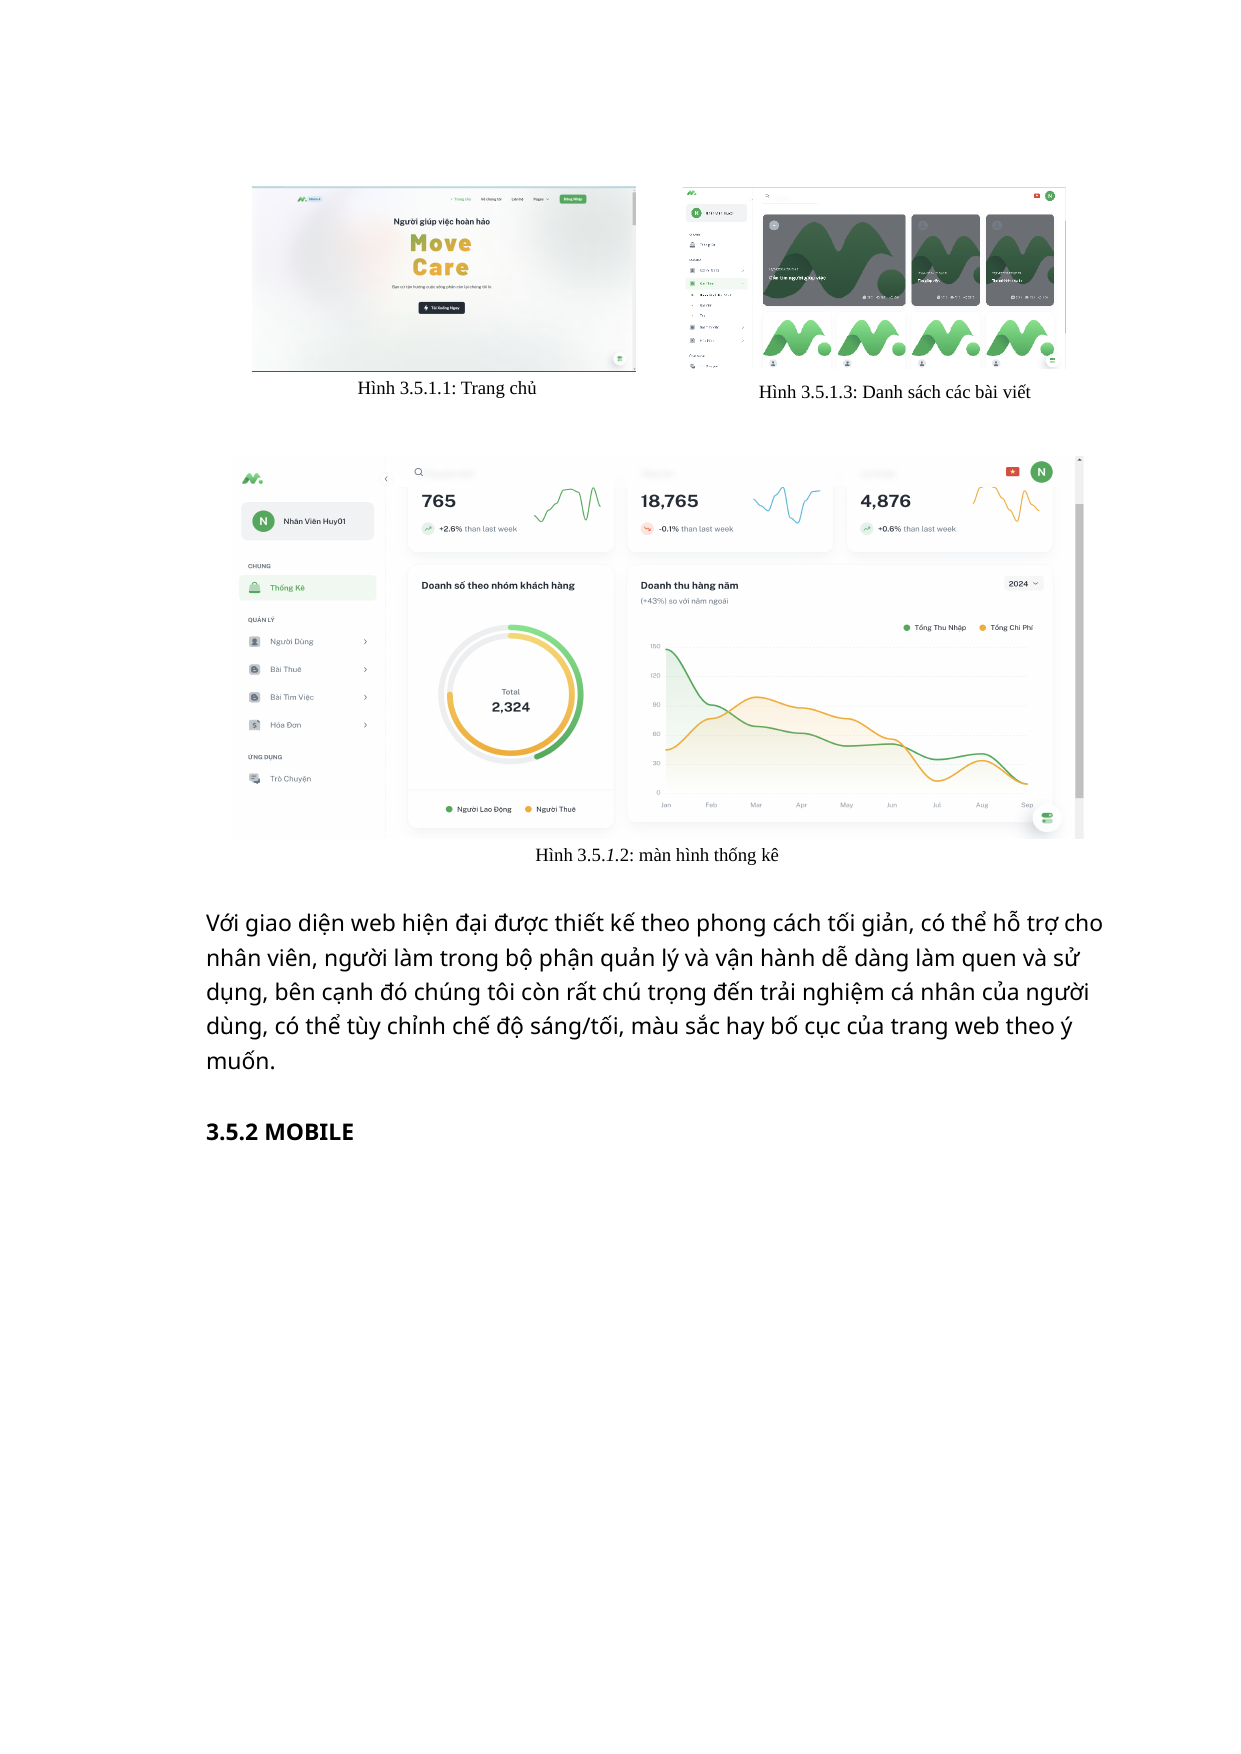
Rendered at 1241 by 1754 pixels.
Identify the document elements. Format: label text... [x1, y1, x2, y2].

text Với giao diện web hiện đại được thiết kế theo phong cách tối giản, có thể hỗ trợ cho nhân viên, người làm trong bộ phận quản lý và vận hành dễ dàng làm quen và sử dụng, bên cạnh đó chúng tôi còn rất chú trọng đến trải nghiệm cá nhân của người dùng, có thể tùy chỉnh chế độ sáng/tối, màu sắc hay bố cục của trang web theo ý muốn. [206, 907, 1146, 1076]
picture [230, 456, 1084, 839]
picture [681, 187, 1066, 369]
list 3.5.2 MOBILE [206, 1116, 1146, 1147]
table_header Hình 3.5.1.1: Trang chủ [219, 187, 668, 456]
table_cell Hình 3.5.1.2: màn hình thống kê [219, 456, 1095, 870]
picture [251, 186, 636, 372]
table_header Hình 3.5.1.3: Danh sách các bài viết [669, 187, 1095, 456]
